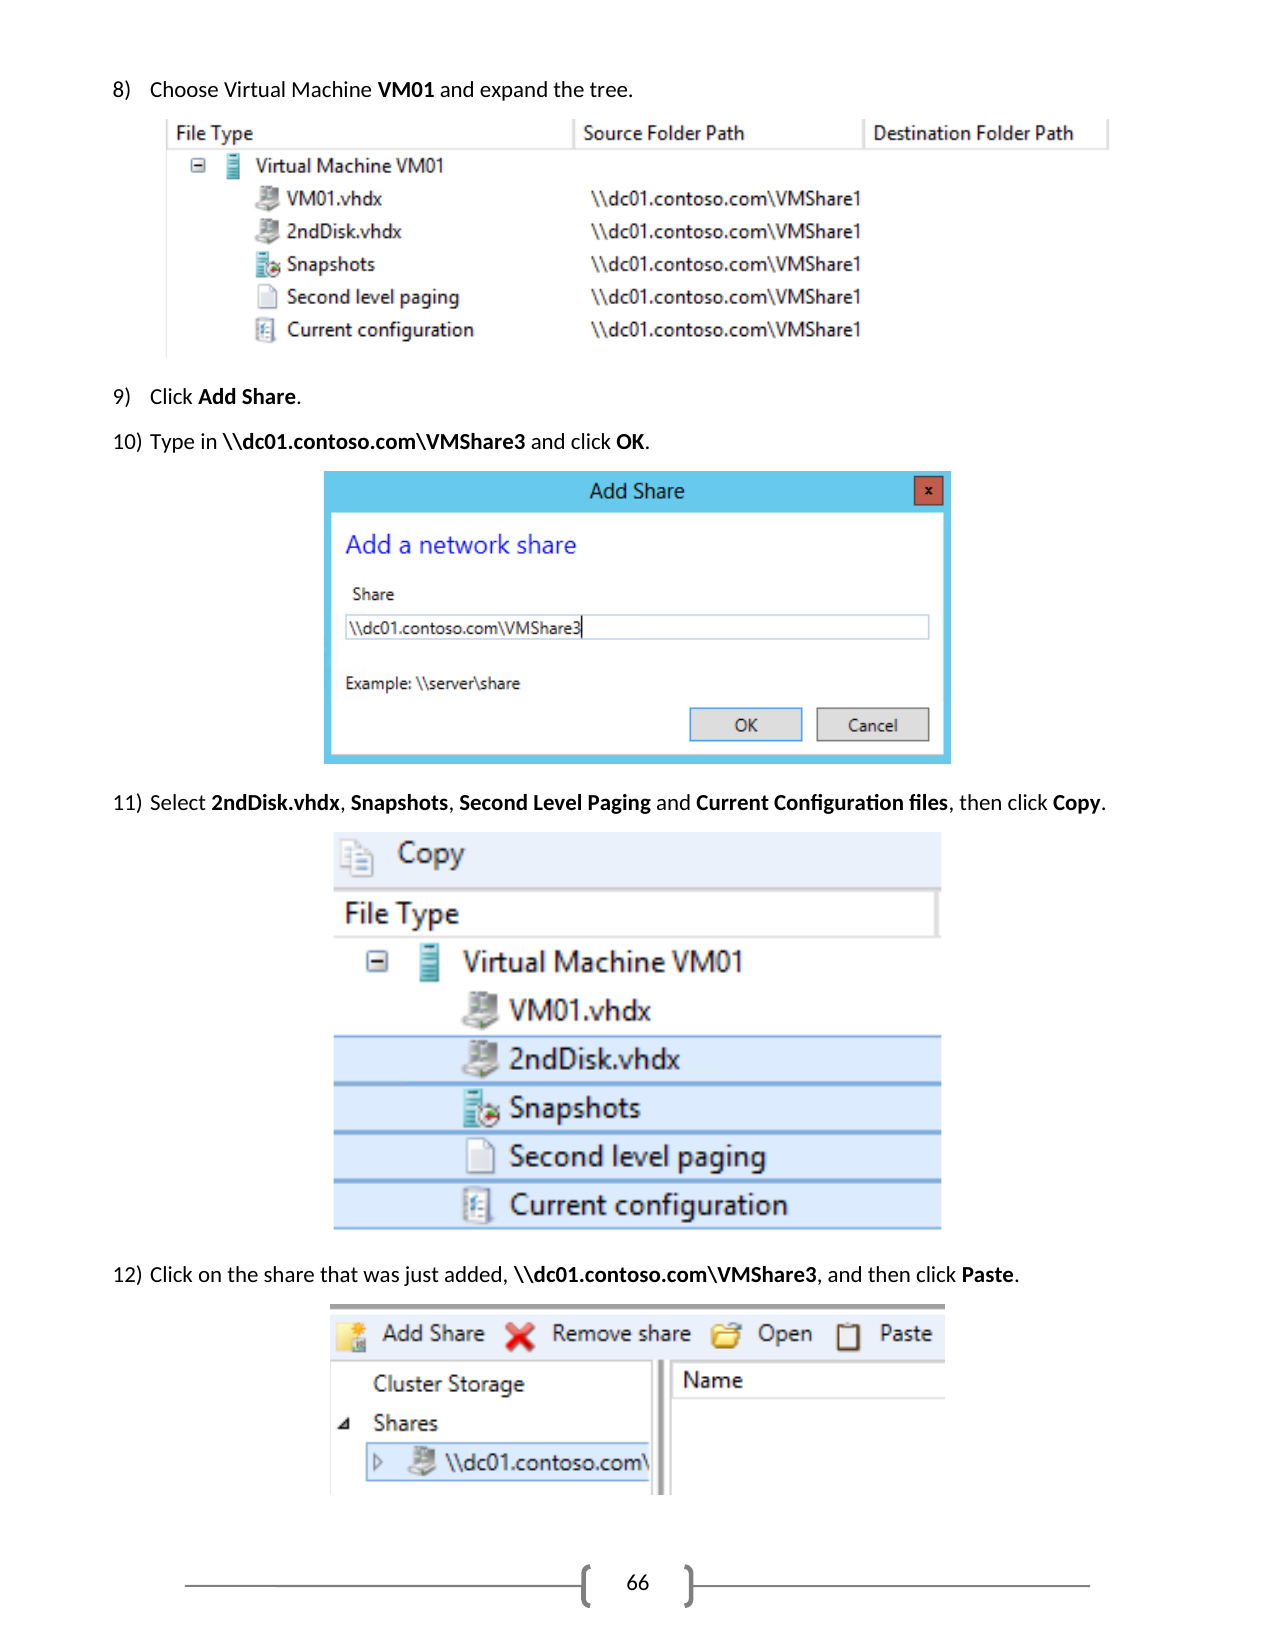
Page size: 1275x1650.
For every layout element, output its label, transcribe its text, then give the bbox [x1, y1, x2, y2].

picture [323, 471, 952, 764]
picture [330, 1304, 945, 1495]
picture [165, 119, 1110, 358]
list Type in \\dc01.contoso.com\VMShare3 and click OK. [112, 427, 1200, 455]
picture [333, 832, 942, 1235]
list Choose Virtual Machine VM01 and expand the tree. [112, 75, 1200, 103]
list Select 2ndDisk.vhdx, Snapshots, Second Level Paging and Current Configuration files, then click Copy. [112, 788, 1200, 816]
list Click Add Share. [112, 382, 1200, 410]
list Click on the share that was just added, \\dc01.contoso.com\VMShare3, and then click Paste. [112, 1260, 1200, 1288]
